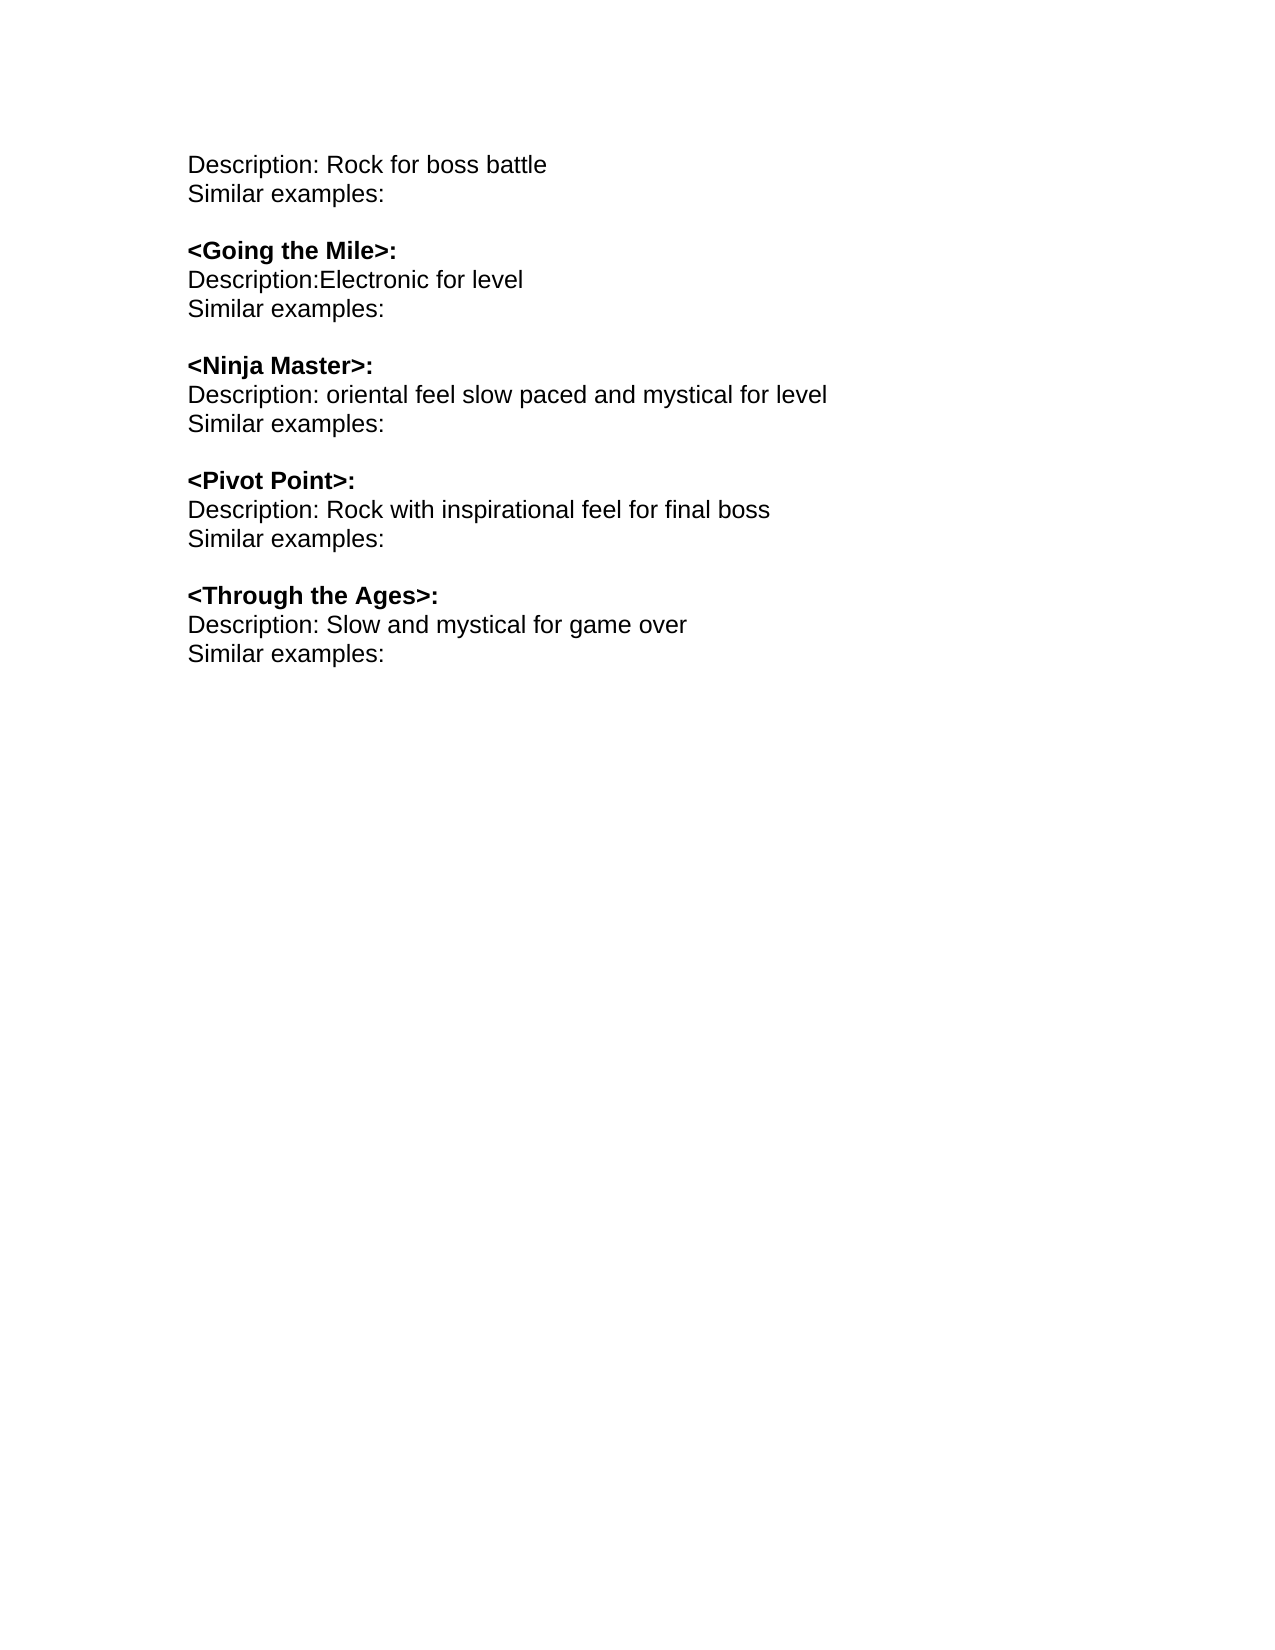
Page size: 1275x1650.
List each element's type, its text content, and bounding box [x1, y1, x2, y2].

text Description: oriental feel slow paced and mystical for level [187, 380, 1087, 409]
text Similar examples: [187, 409, 1087, 437]
text Similar examples: [187, 179, 1087, 207]
text <Ninja Master>: [187, 351, 1087, 380]
text <Through the Ages>: [187, 581, 1087, 610]
text <Going the Mile>: [187, 236, 1087, 265]
text Description: Rock for boss battle [187, 150, 1087, 179]
text Similar examples: [187, 294, 1087, 322]
text Description:Electronic for level [187, 265, 1087, 294]
text Description: Rock with inspirational feel for final boss [187, 495, 1087, 524]
text Similar examples: [187, 524, 1087, 552]
text <Pivot Point>: [187, 466, 1087, 495]
text Description: Slow and mystical for game over [187, 610, 1087, 639]
text Similar examples: [187, 639, 1087, 667]
